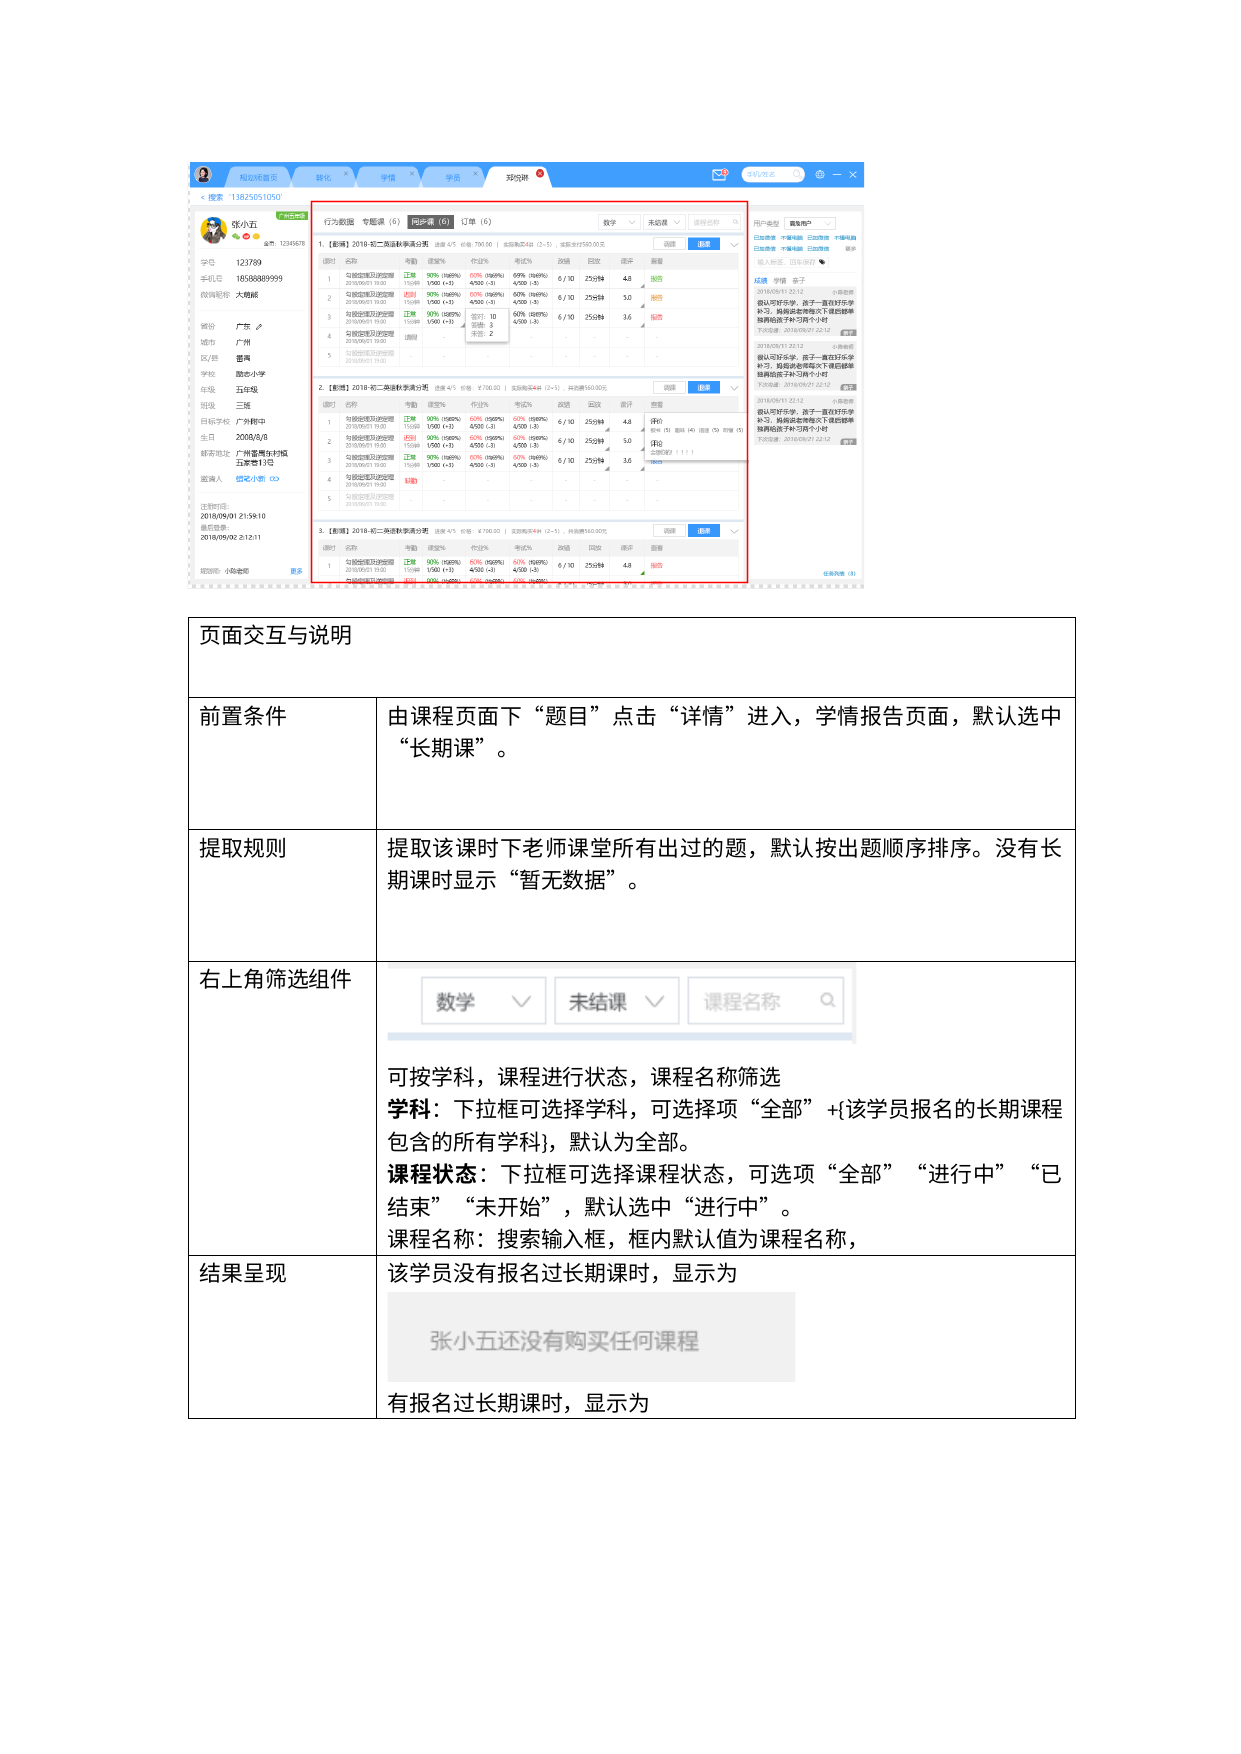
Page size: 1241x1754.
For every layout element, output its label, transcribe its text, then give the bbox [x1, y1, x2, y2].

picture [187, 162, 865, 589]
table_cell 右上角筛选组件 [189, 962, 376, 1254]
table_header 页面交互与说明 [189, 618, 1075, 697]
table_cell 前置条件 [189, 698, 376, 829]
table_cell 由课程页面下“题目”点击“详情”进入，学情报告页面，默认选中“长期课”。 [377, 698, 1075, 829]
table_cell 结果呈现 [189, 1256, 376, 1418]
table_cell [377, 1256, 1075, 1418]
picture [387, 962, 857, 1044]
table_cell 可按学科，课程进行状态，课程名称筛选 学科：下拉框可选择学科，可选择项“全部”+{该学员报名的长期课程包含的所有学科}，默认为全部。 课程状态：下拉框可选择课程状态，可选项“全部”“进行中”“已结束”“未开始”，默认选中“进行中”。 课程名称：搜索输入框，框内默认值为课程名称， [377, 962, 1075, 1254]
table_cell 提取该课时下老师课堂所有出过的题，默认按出题顺序排序。没有长期课时显示“暂无数据”。 [377, 830, 1075, 961]
picture [387, 1292, 796, 1382]
table_cell 提取规则 [189, 830, 376, 961]
